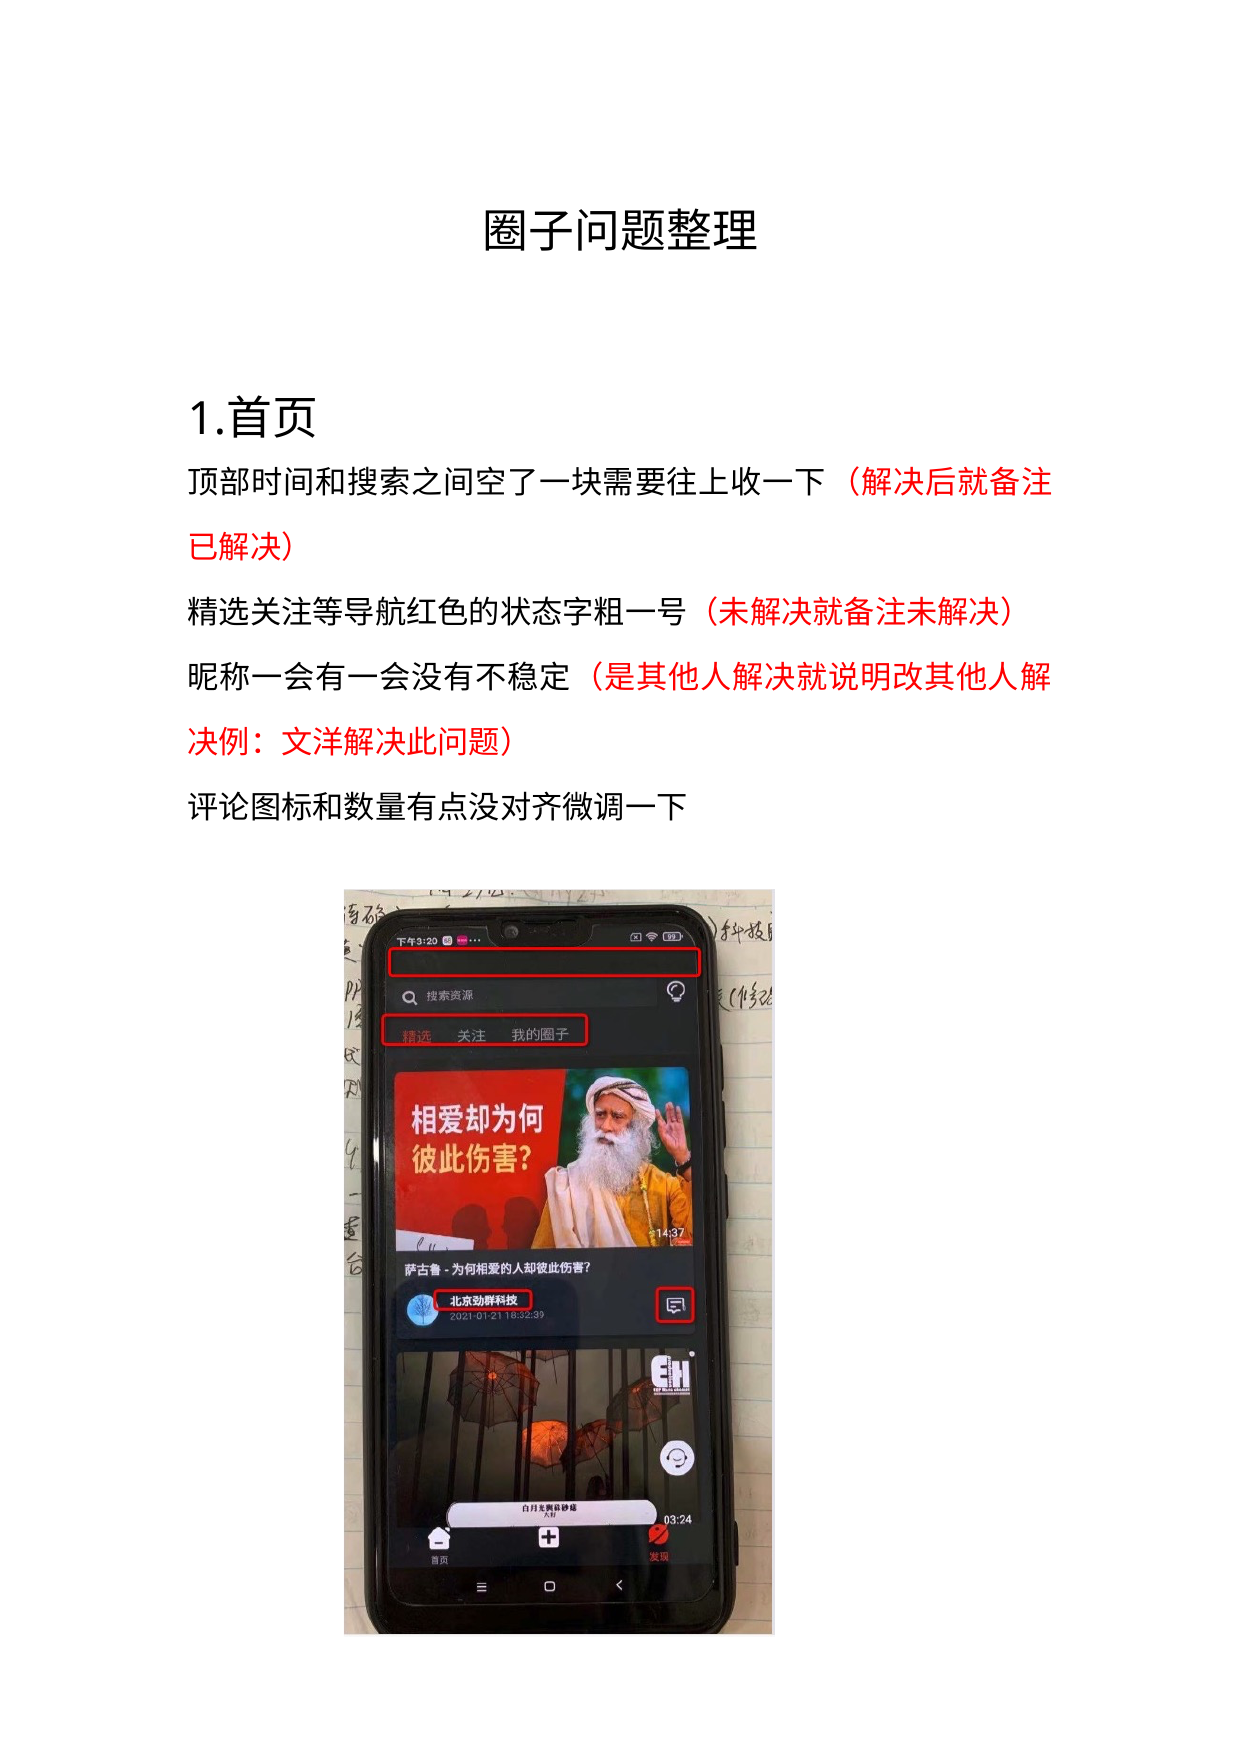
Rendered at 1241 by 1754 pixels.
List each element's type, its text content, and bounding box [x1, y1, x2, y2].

text 评论图标和数量有点没对齐微调一下 [187, 774, 1053, 839]
list 首页 [187, 384, 1053, 449]
text 精选关注等导航红色的状态字粗一号（未解决就备注未解决） [187, 579, 1053, 644]
text 昵称一会有一会没有不稳定（是其他人解决就说明改其他人解决例：文洋解决此问题） [187, 644, 1053, 774]
text 顶部时间和搜索之间空了一块需要往上收一下（解决后就备注已解决） [187, 449, 1053, 579]
subtitle 圈子问题整理 [187, 197, 1053, 262]
picture [343, 889, 775, 1637]
